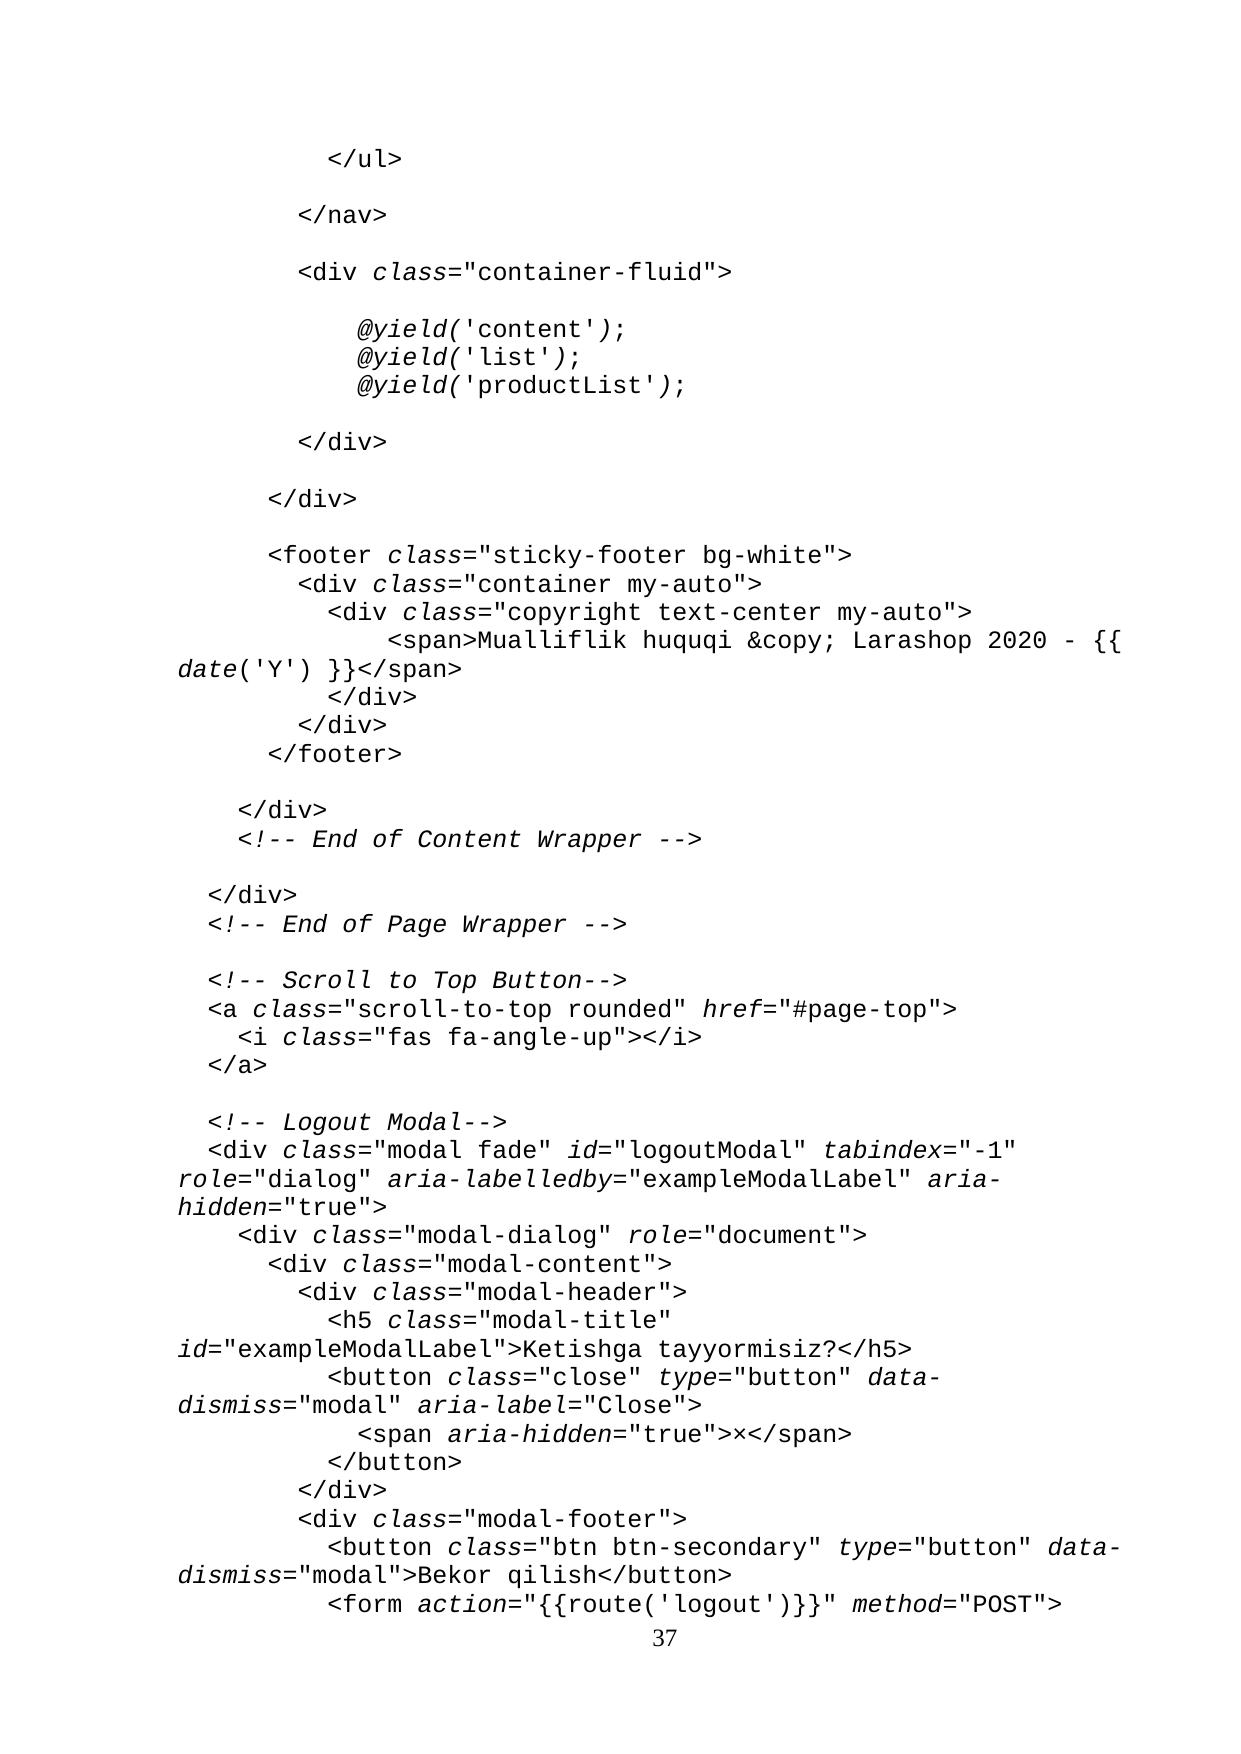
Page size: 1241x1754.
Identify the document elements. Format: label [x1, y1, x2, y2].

text [177, 118, 1152, 1620]
